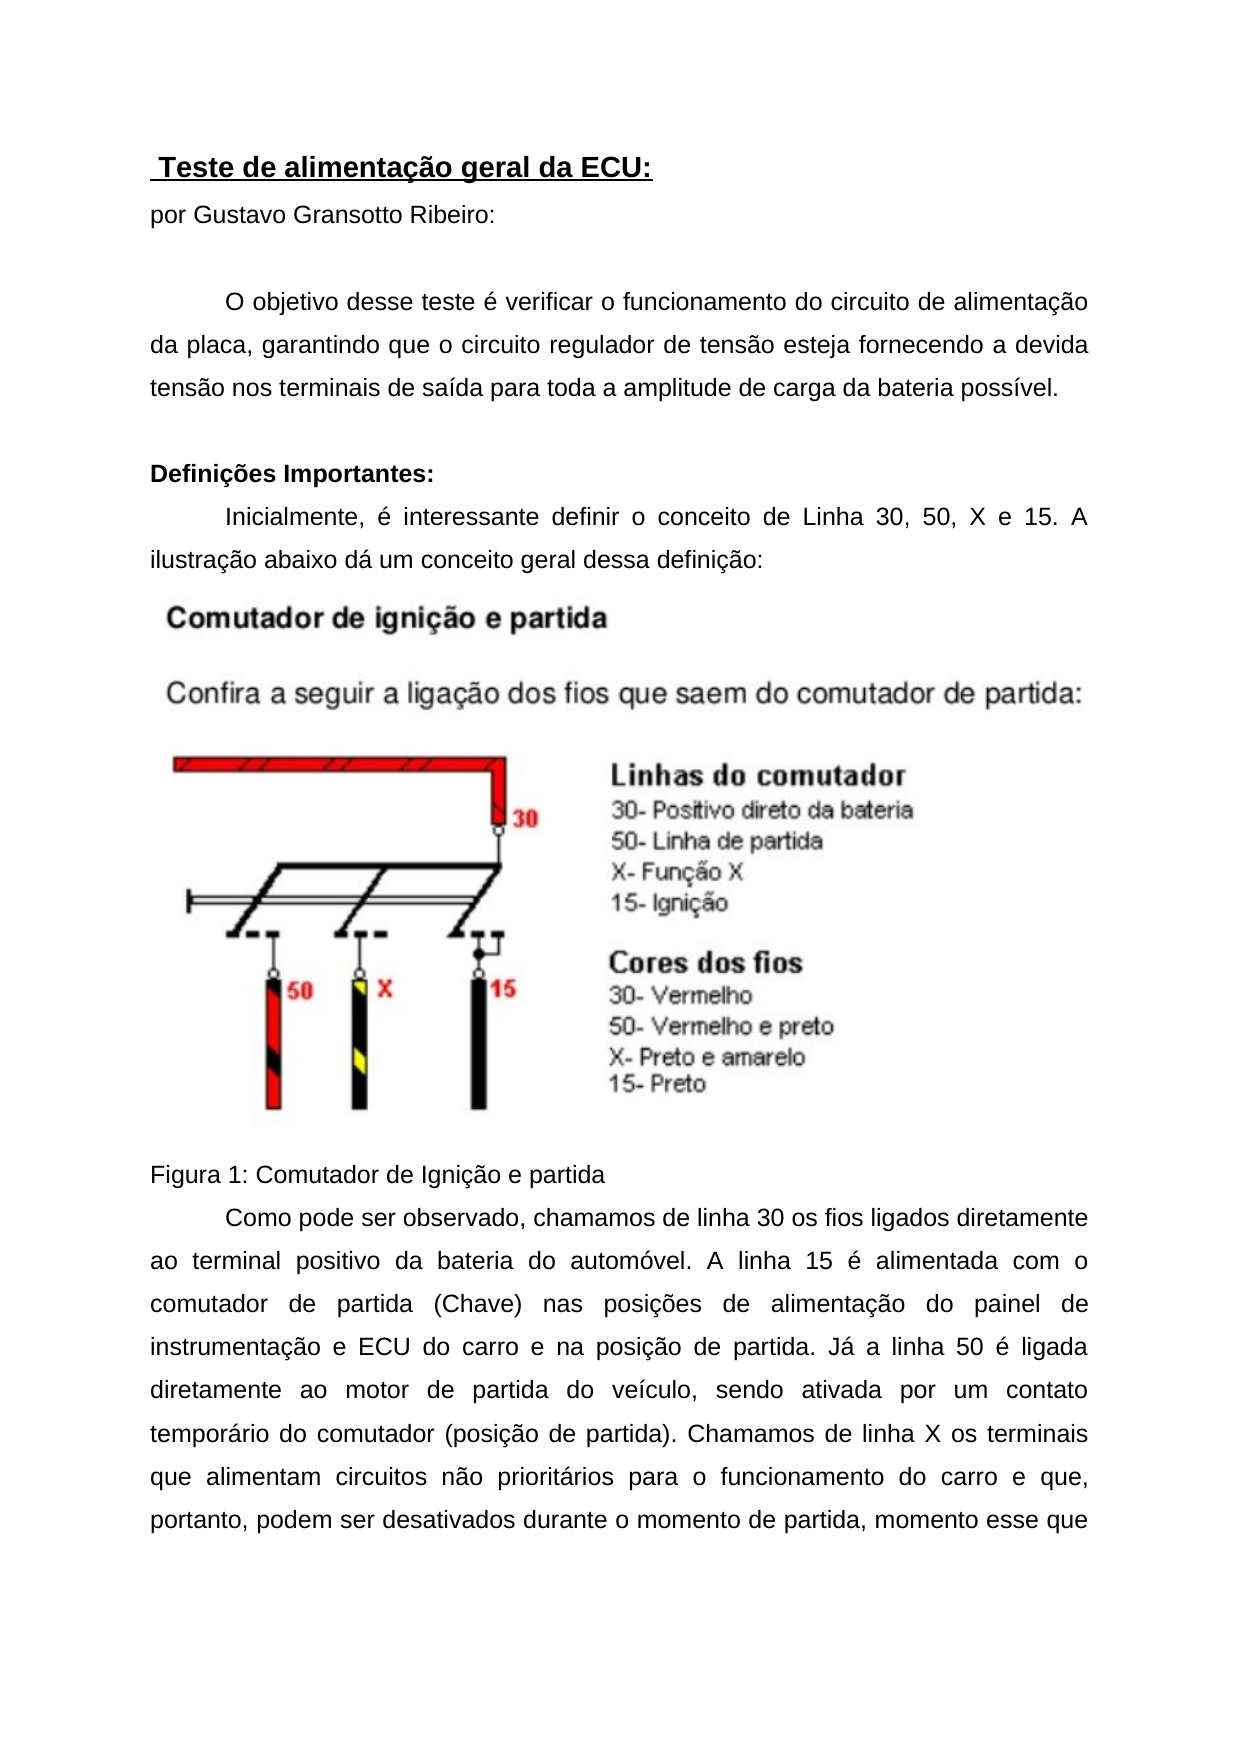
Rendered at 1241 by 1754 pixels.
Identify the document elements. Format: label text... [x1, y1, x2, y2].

text O objetivo desse teste é verificar o funcionamento do circuito de alimentação da placa, garantindo que o circuito regulador de tensão esteja fornecendo a devida tensão nos terminais de saída para toda a amplitude de carga da bateria possível. [150, 287, 1090, 402]
text por Gustavo Gransotto Ribeiro: [150, 200, 1090, 229]
text Definições Importantes: [150, 459, 1090, 488]
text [150, 1203, 1090, 1534]
text Figura 1: Comutador de Ignição e partida [150, 1160, 1090, 1189]
text Inicialmente, é interessante definir o conceito de Linha 30, 50, X e 15. A ilustração abaixo dá um conceito geral dessa definição: [150, 502, 1090, 574]
text Teste de alimentação geral da ECU: [150, 150, 1090, 183]
picture [150, 588, 1091, 1147]
